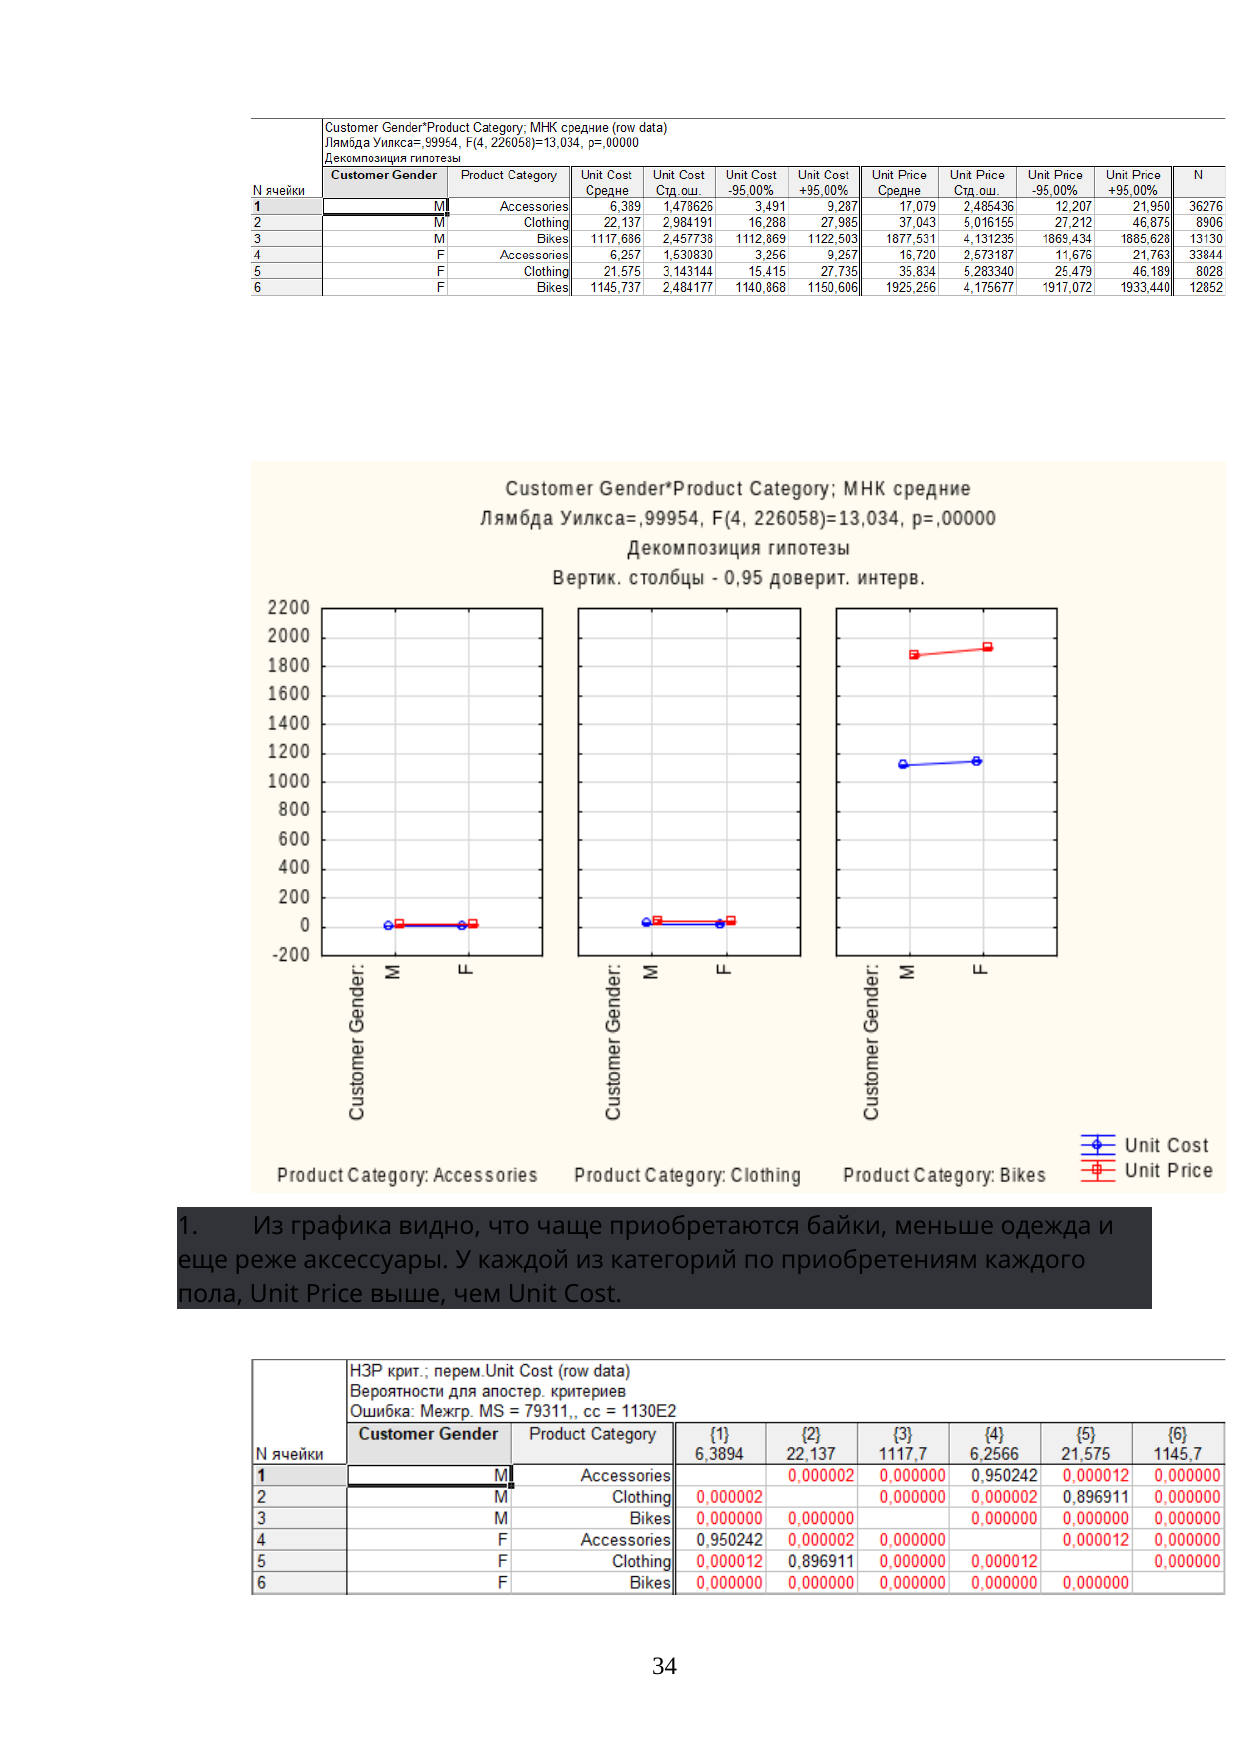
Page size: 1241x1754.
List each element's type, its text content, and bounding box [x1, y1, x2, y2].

picture [251, 118, 1226, 296]
list Из графика видно, что чаще приобретаются байки, меньше одежда и еще реже аксессуары. У каждой из категорий по приобретениям каждого пола, Unit Price выше, чем Unit Cost. [177, 1207, 1152, 1309]
picture [251, 1359, 1226, 1595]
